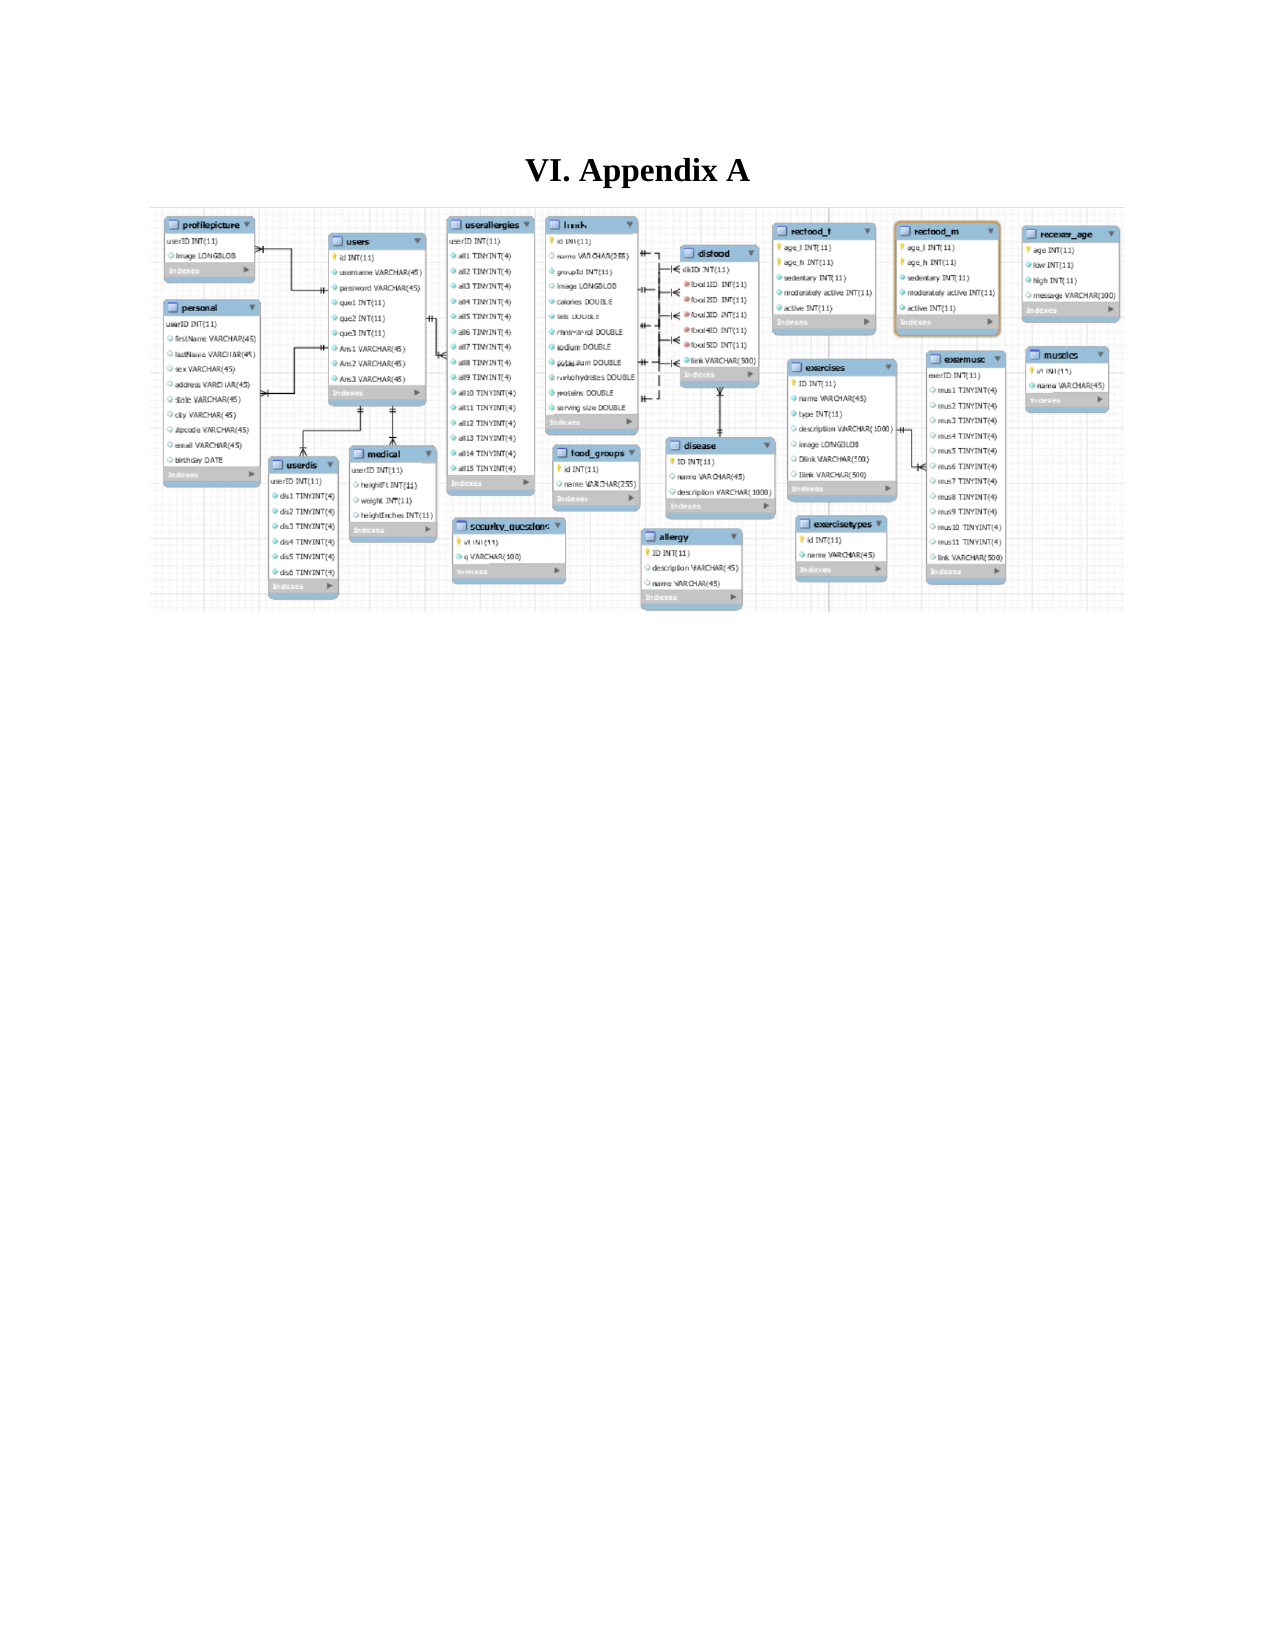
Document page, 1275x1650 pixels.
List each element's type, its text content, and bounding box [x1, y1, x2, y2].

text VI. Appendix A [150, 150, 1125, 188]
picture [150, 207, 1125, 612]
